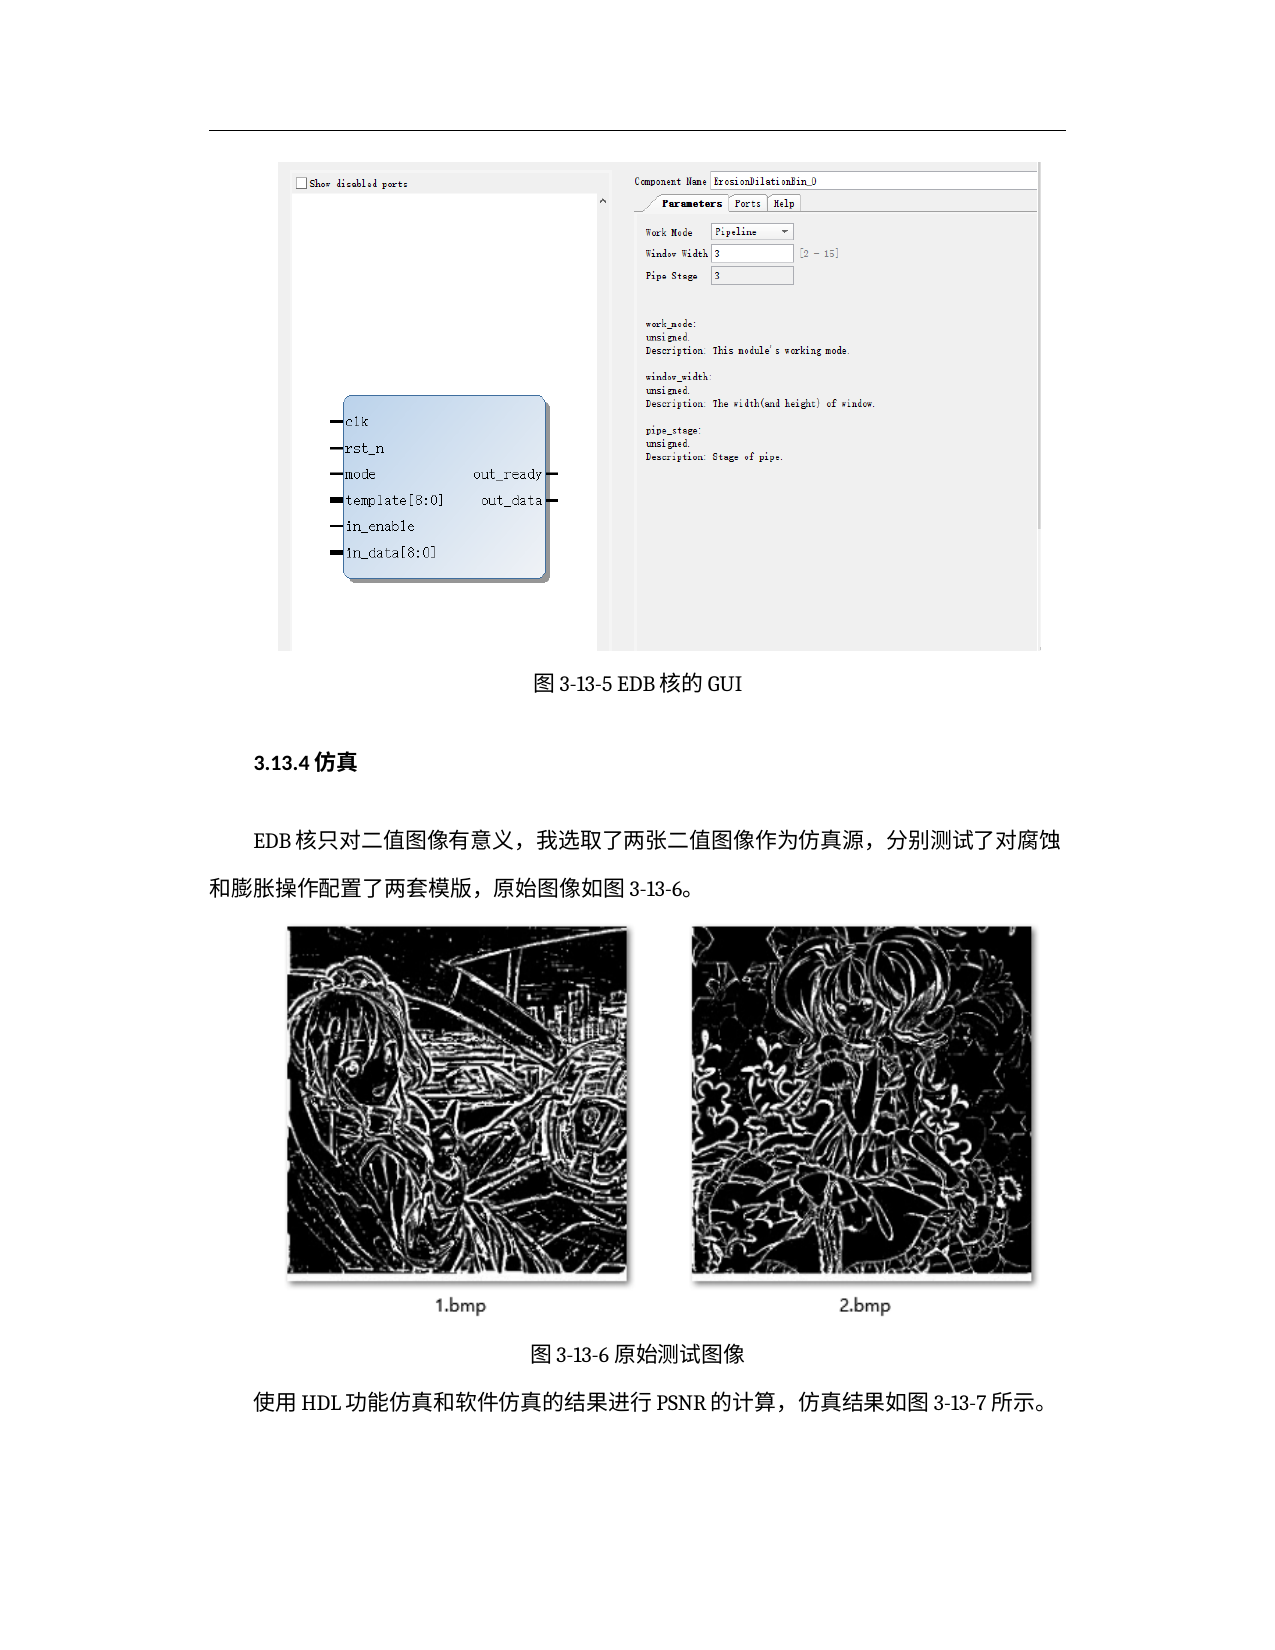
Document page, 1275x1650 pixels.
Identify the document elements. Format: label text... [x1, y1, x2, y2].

subtitle 3.13.4 仿真 [209, 745, 1066, 776]
picture [278, 162, 1041, 651]
picture [275, 918, 1044, 1322]
text EDB核只对二值图像有意义，我选取了两张二值图像作为仿真源，分别测试了对腐蚀和膨胀操作配置了两套模版，原始图像如图3-13-6。 [209, 823, 1066, 903]
text 使用HDL功能仿真和软件仿真的结果进行PSNR的计算，仿真结果如图3-13-7所示。 [209, 1385, 1066, 1454]
